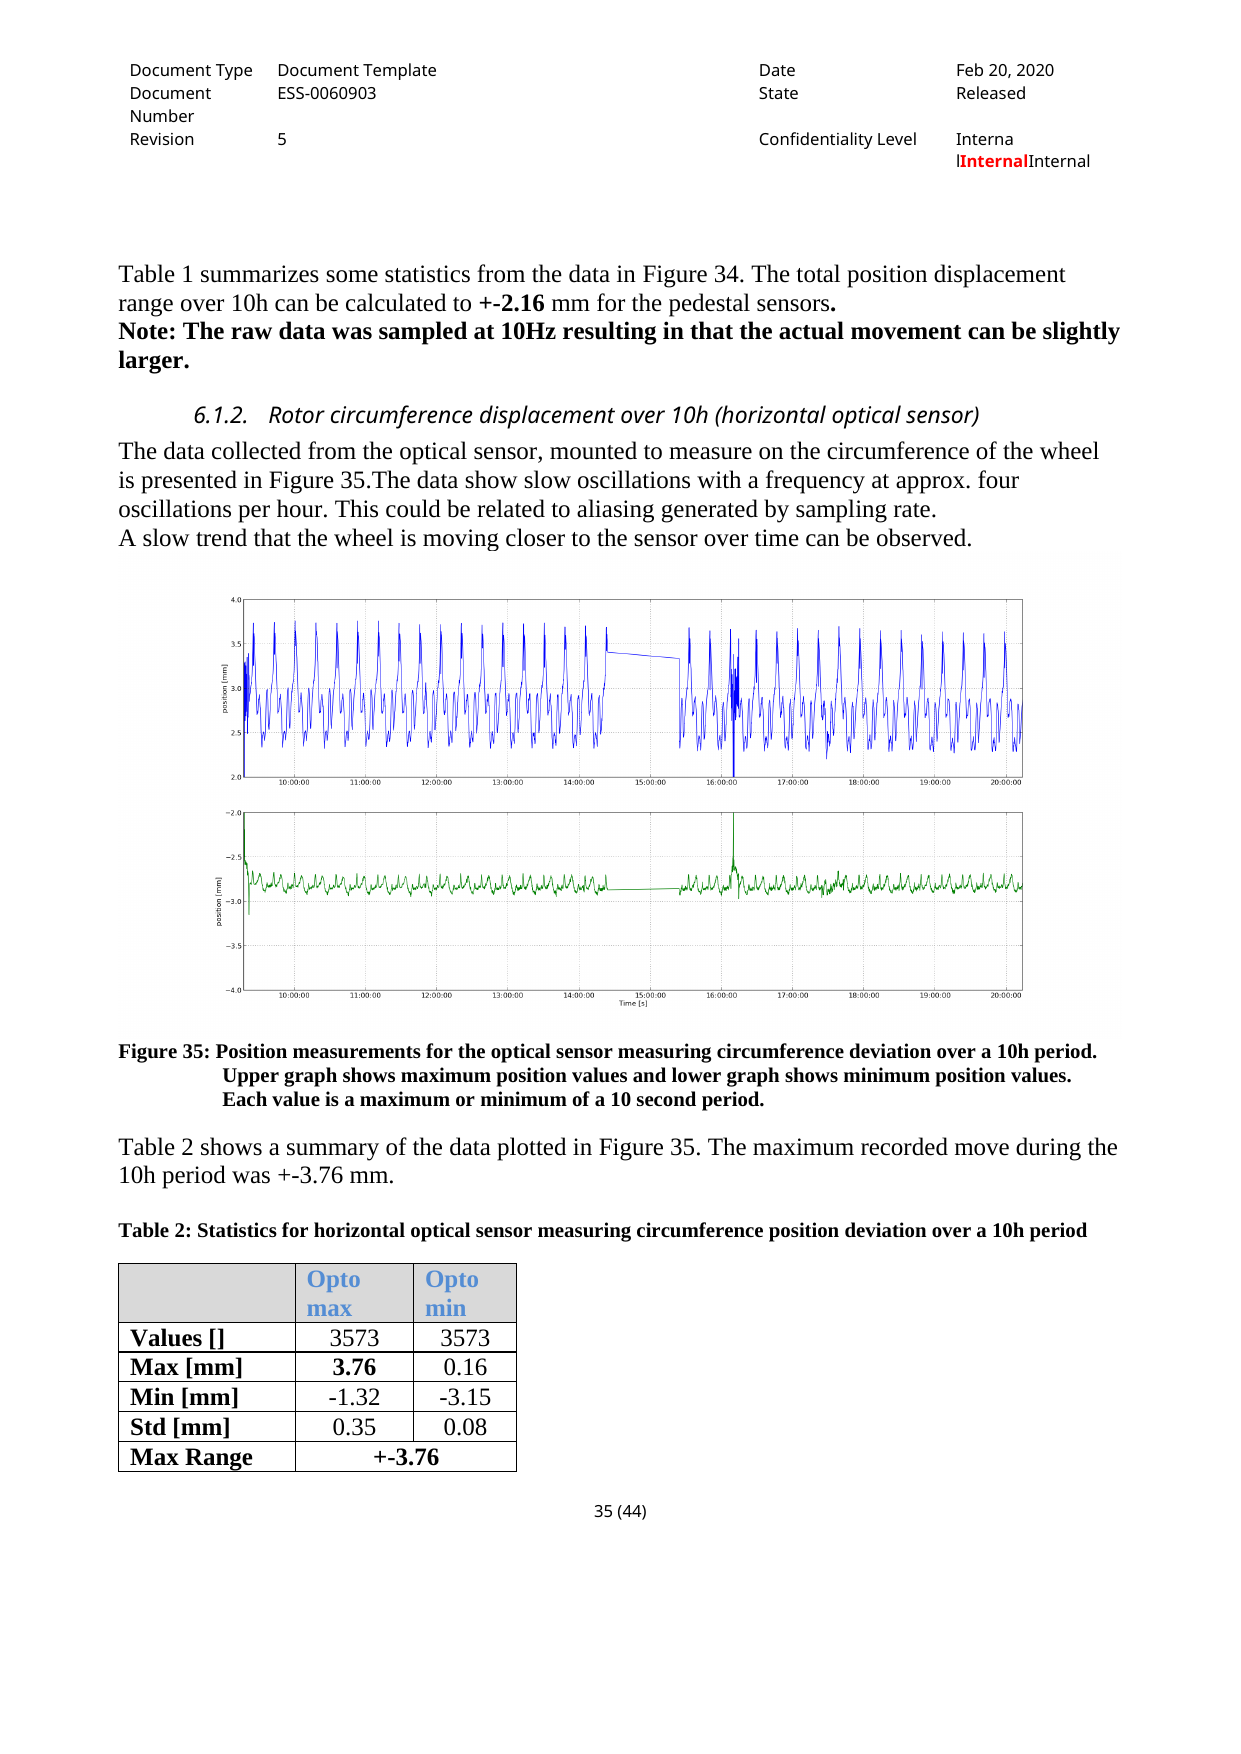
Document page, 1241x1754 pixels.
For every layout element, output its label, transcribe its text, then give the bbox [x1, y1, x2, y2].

table_header Opto max [296, 1264, 413, 1322]
table_cell 0.16 [414, 1353, 516, 1381]
table_cell Max [mm] [119, 1353, 295, 1381]
table_cell -3.15 [414, 1382, 516, 1411]
table_cell 0.08 [414, 1412, 516, 1441]
table_cell 3573 [296, 1323, 413, 1351]
text Table 1 summarizes some statistics from the data in Figure 11. The total position displacement range over 10h can be calculated to +-2.16 mm for the pedestal sensors. [118, 259, 1122, 316]
table_header [119, 1264, 295, 1322]
text A slow trend that the wheel is moving closer to the sensor over time can be observed. [118, 523, 1122, 551]
table_cell Values [] [119, 1323, 295, 1351]
table_cell -1.32 [296, 1382, 413, 1411]
text Figure 35: Position measurements for the optical sensor measuring circumference deviation over a 10h period. Upper graph shows maximum position values and lower graph shows minimum position values. Each value is a maximum or minimum of a 10 second period. [118, 1039, 1122, 1111]
table_header Opto min [414, 1264, 516, 1322]
table_cell Max Range [mm] [119, 1442, 295, 1471]
text The data collected from the optical sensor, mounted to measure on the circumference of the wheel is presented in Figure 13.The data show slow oscillations with a frequency at approx. four oscillations per hour. This could be related to aliasing generated by sampling rate. [118, 436, 1122, 523]
text Table 2: Statistics for horizontal optical sensor measuring circumference position deviation over a 10h period [118, 1218, 1122, 1242]
picture [118, 551, 1123, 1039]
table_cell Min [mm] [119, 1382, 295, 1411]
table_cell 3.76 [296, 1353, 413, 1381]
table_cell 3573 [414, 1323, 516, 1351]
table_cell +-3.76 [296, 1442, 516, 1471]
text Note: The raw data was sampled at 10Hz resulting in that the actual movement can be slightly larger. [118, 316, 1122, 374]
text Table 2 shows a summary of the data plotted in Figure 10. The maximum recorded move during the 10h period was +-3.76 mm. [118, 1132, 1122, 1189]
table_cell Std [mm] [119, 1412, 295, 1441]
subtitle Rotor circumference displacement over 10h (horizontal optical sensor) [193, 399, 1122, 430]
table_cell 0.35 [296, 1412, 413, 1441]
